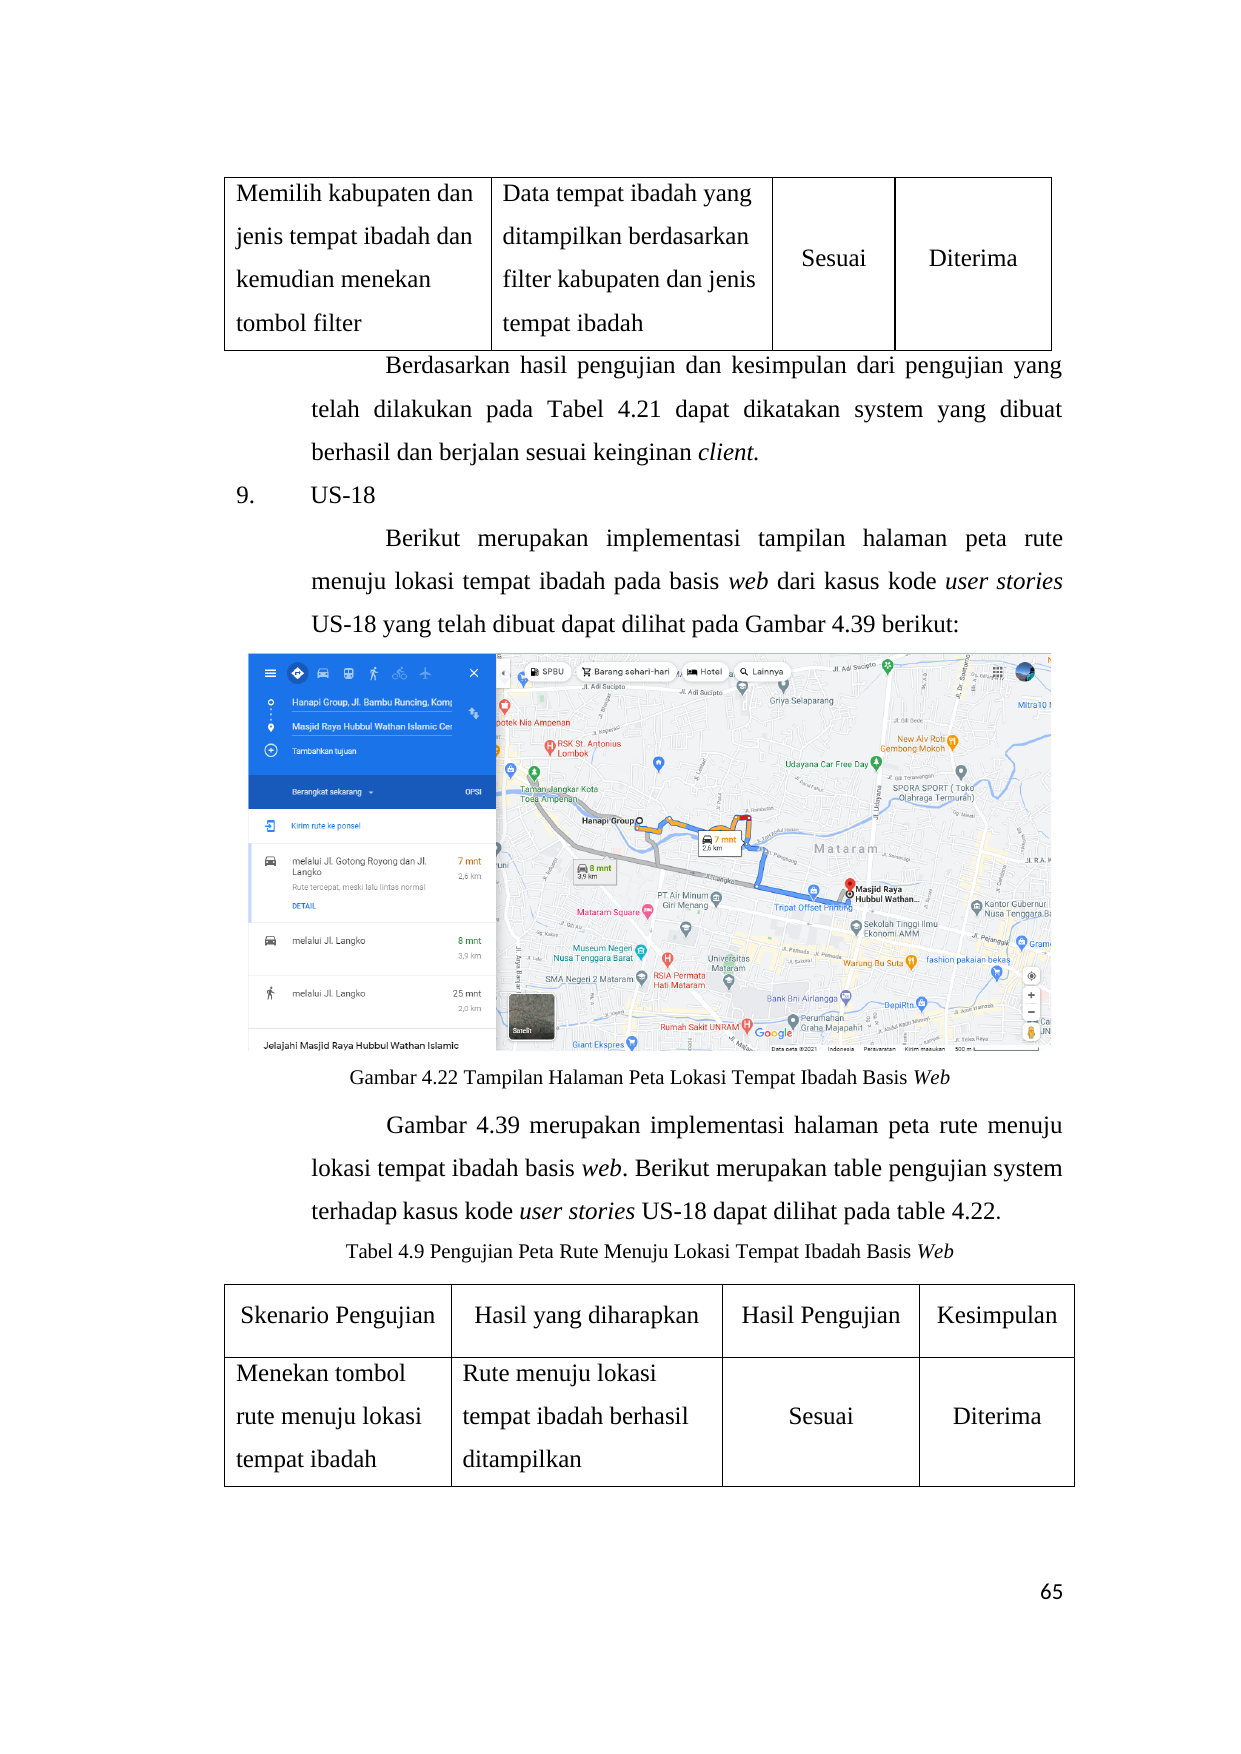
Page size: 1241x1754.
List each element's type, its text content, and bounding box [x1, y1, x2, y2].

table_cell Sesuai [723, 1358, 919, 1486]
table_header Hasil yang diharapkan [452, 1285, 722, 1357]
table_cell Diterima [896, 178, 1051, 349]
text Gambar 4.39 merupakan implementasi halaman peta rute menuju lokasi tempat ibadah basis web. Berikut merupakan table pengujian system terhadap kasus kode user stories US-18 dapat dilihat pada table 4.22. [311, 1110, 1063, 1225]
table_cell Data tempat ibadah yang ditampilkan berdasarkan filter kabupaten dan jenis tempat ibadah [492, 178, 772, 349]
picture [248, 652, 1052, 1051]
table_cell Rute menuju lokasi tempat ibadah berhasil ditampilkan [452, 1358, 722, 1486]
table_header Skenario Pengujian [225, 1285, 451, 1357]
text Berikut merupakan implementasi tampilan halaman peta rute menuju lokasi tempat ibadah pada basis web dari kasus kode user stories US-18 yang telah dibuat dapat dilihat pada Gambar 4.39 berikut: [311, 523, 1063, 638]
table_header Kesimpulan [920, 1285, 1074, 1357]
text Berdasarkan hasil pengujian dan kesimpulan dari pengujian yang telah dilakukan pada Tabel 4.21 dapat dikatakan system yang dibuat berhasil dan berjalan sesuai keinginan client. [311, 351, 1063, 466]
table_cell Diterima [920, 1358, 1074, 1486]
table_cell Sesuai [773, 178, 894, 349]
table_header Hasil Pengujian [723, 1285, 919, 1357]
table_cell Menekan tombol rute menuju lokasi tempat ibadah [225, 1358, 451, 1486]
list US-18 [236, 480, 1063, 509]
table_cell Memilih kabupaten dan jenis tempat ibadah dan kemudian menekan tombol filter [225, 178, 491, 349]
